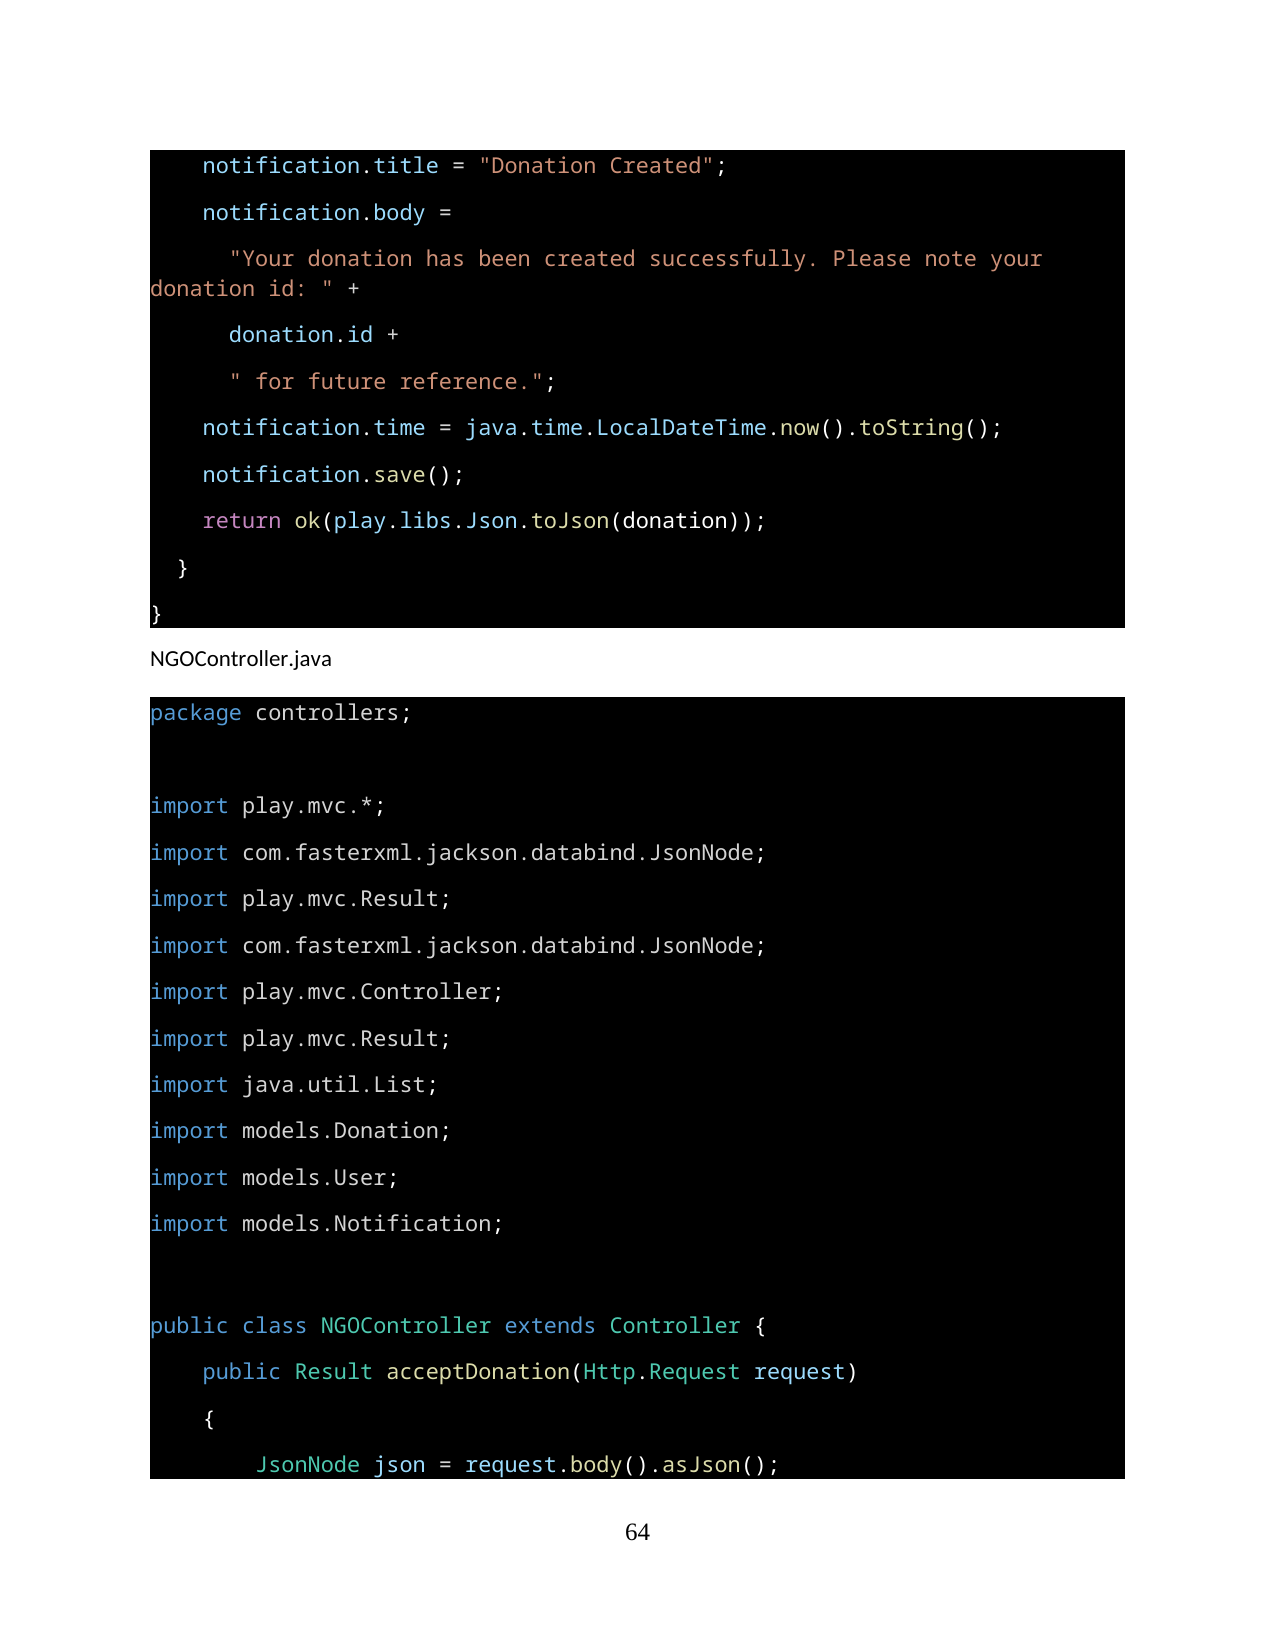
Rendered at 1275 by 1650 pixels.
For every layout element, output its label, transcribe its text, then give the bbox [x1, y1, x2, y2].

text } [150, 551, 1125, 581]
text import models.Notification; [150, 1208, 1125, 1238]
text import java.util.List; [150, 1069, 1125, 1099]
text "Your donation has been created successfully. Please note your donation id: " + [150, 243, 1125, 302]
text NGOController.java [150, 644, 1094, 672]
text " for future reference."; [150, 366, 1125, 395]
text import com.fasterxml.jackson.databind.JsonNode; [150, 930, 1125, 959]
text notification.body = [150, 196, 1125, 226]
text notification.title = "Donation Created"; [150, 150, 1125, 180]
text public class NGOController extends Controller { [150, 1310, 1125, 1339]
text import play.mvc.*; [150, 790, 1125, 820]
text import play.mvc.Controller; [150, 976, 1125, 1006]
text notification.save(); [150, 458, 1125, 488]
text donation.id + [150, 319, 1125, 349]
text return ok(play.libs.Json.toJson(donation)); [150, 505, 1125, 535]
text import play.mvc.Result; [150, 883, 1125, 913]
text notification.time = java.time.LocalDateTime.now().toString(); [150, 412, 1125, 442]
text { [150, 1403, 1125, 1432]
text import models.Donation; [150, 1116, 1125, 1145]
text import play.mvc.Result; [150, 1023, 1125, 1052]
text JsonNode json = request.body().asJson(); [150, 1449, 1125, 1479]
text } [150, 598, 1125, 628]
text public Result acceptDonation(Http.Request request) [150, 1356, 1125, 1386]
text import com.fasterxml.jackson.databind.JsonNode; [150, 837, 1125, 867]
text package controllers; [150, 697, 1125, 727]
text import models.User; [150, 1162, 1125, 1192]
